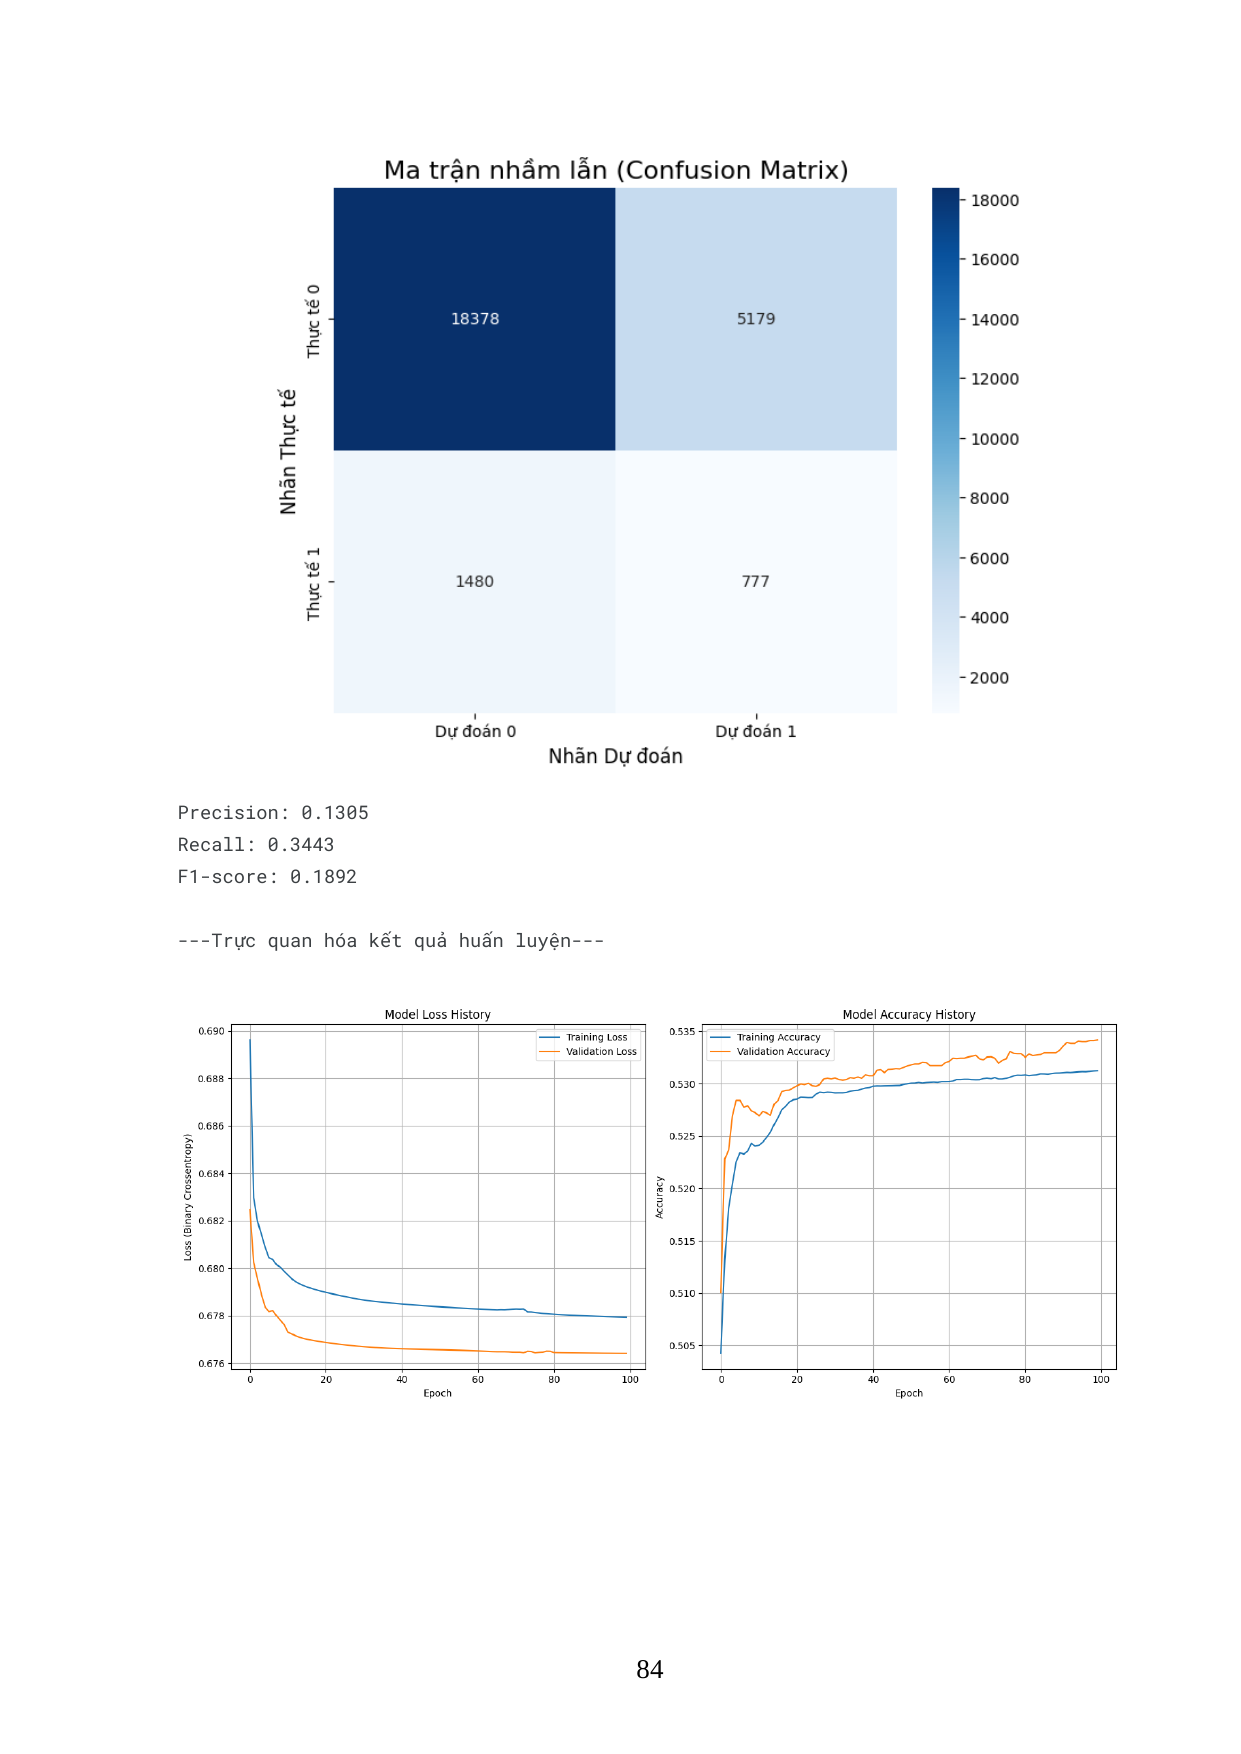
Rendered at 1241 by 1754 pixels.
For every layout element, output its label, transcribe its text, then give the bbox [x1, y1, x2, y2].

text F1-score: 0.1892 [177, 864, 1122, 888]
text Recall: 0.3443 [177, 832, 1122, 856]
picture [268, 147, 1031, 778]
text Precision: 0.1305 [177, 799, 1122, 824]
text ---Trực quan hóa kết quả huấn luyện--- [177, 928, 1122, 953]
picture [177, 1002, 1122, 1405]
